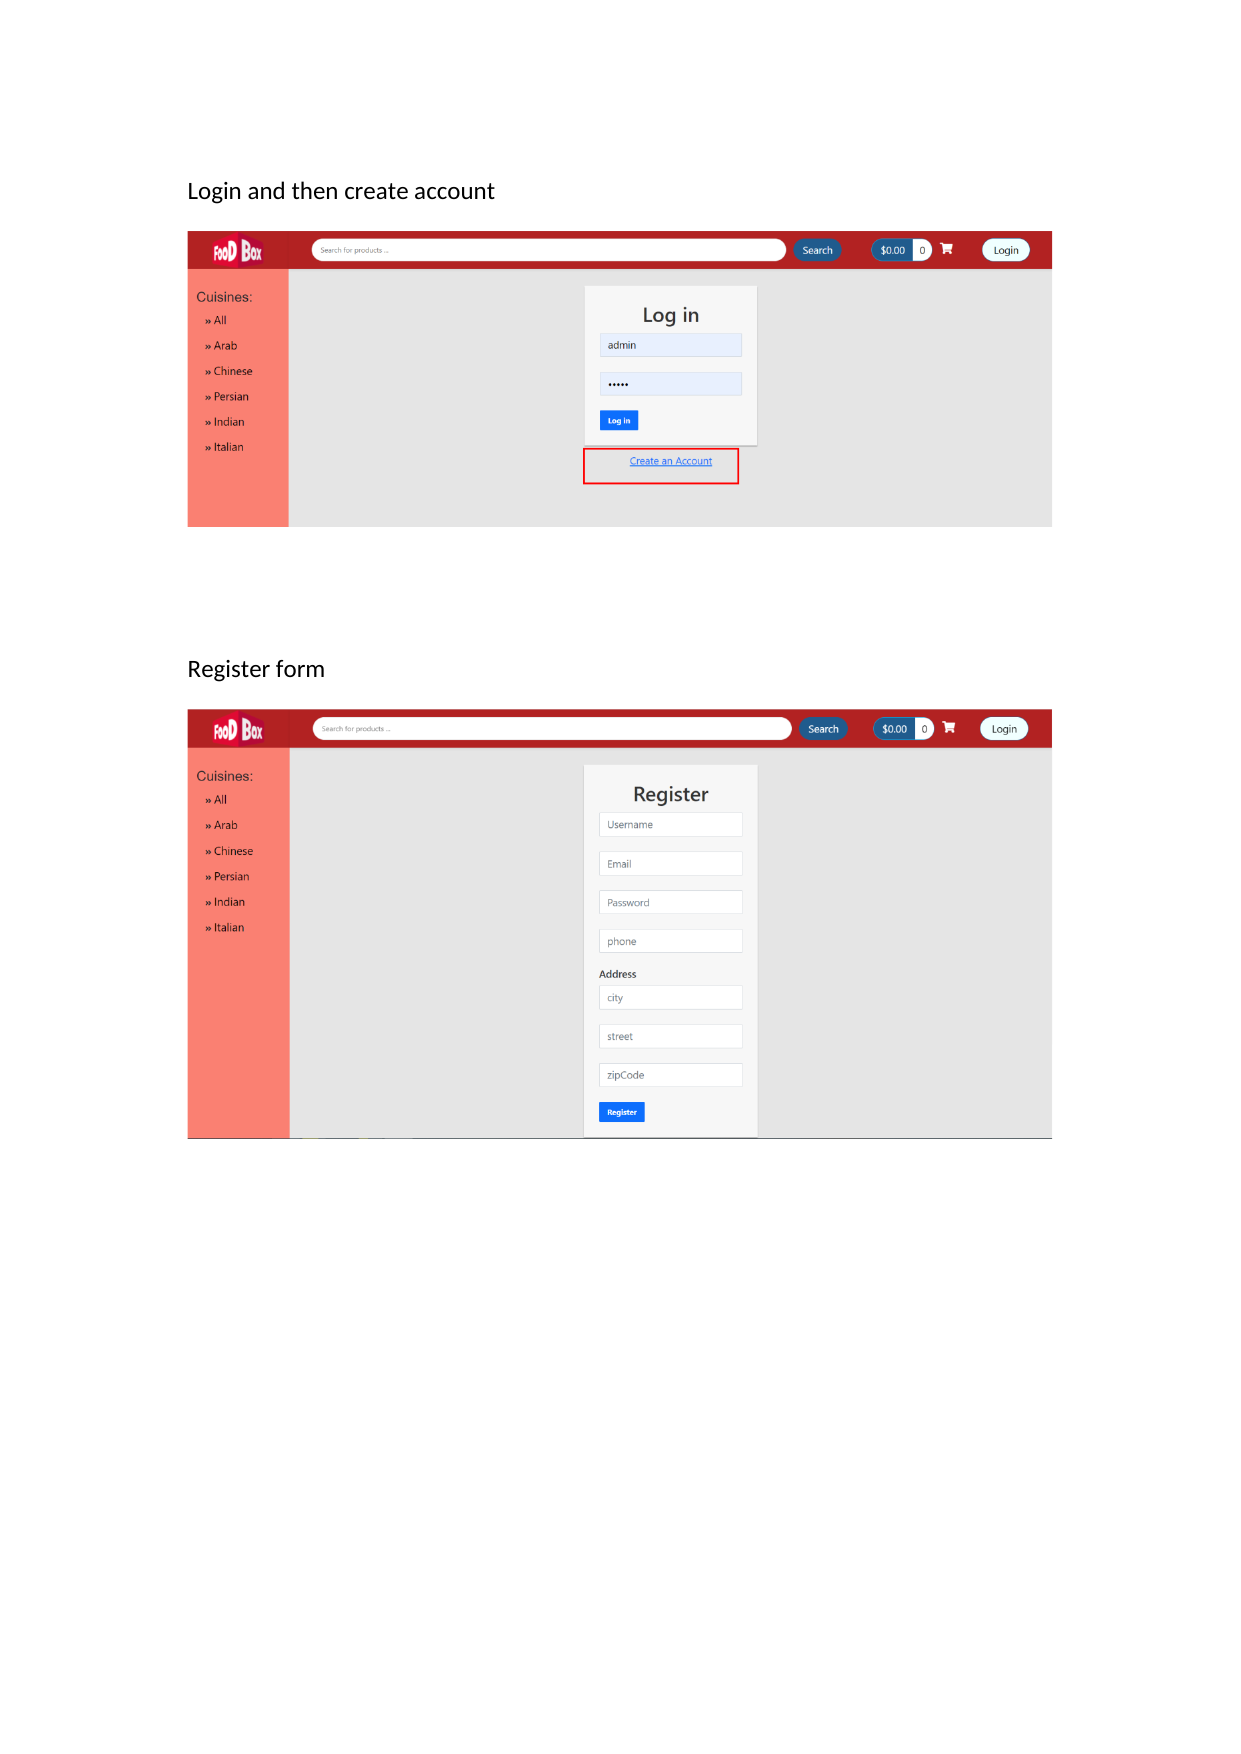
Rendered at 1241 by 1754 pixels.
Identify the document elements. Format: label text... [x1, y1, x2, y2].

picture [187, 231, 1053, 527]
text Login and then create account [187, 175, 1053, 206]
text Register form [187, 653, 1053, 684]
picture [187, 709, 1053, 1139]
